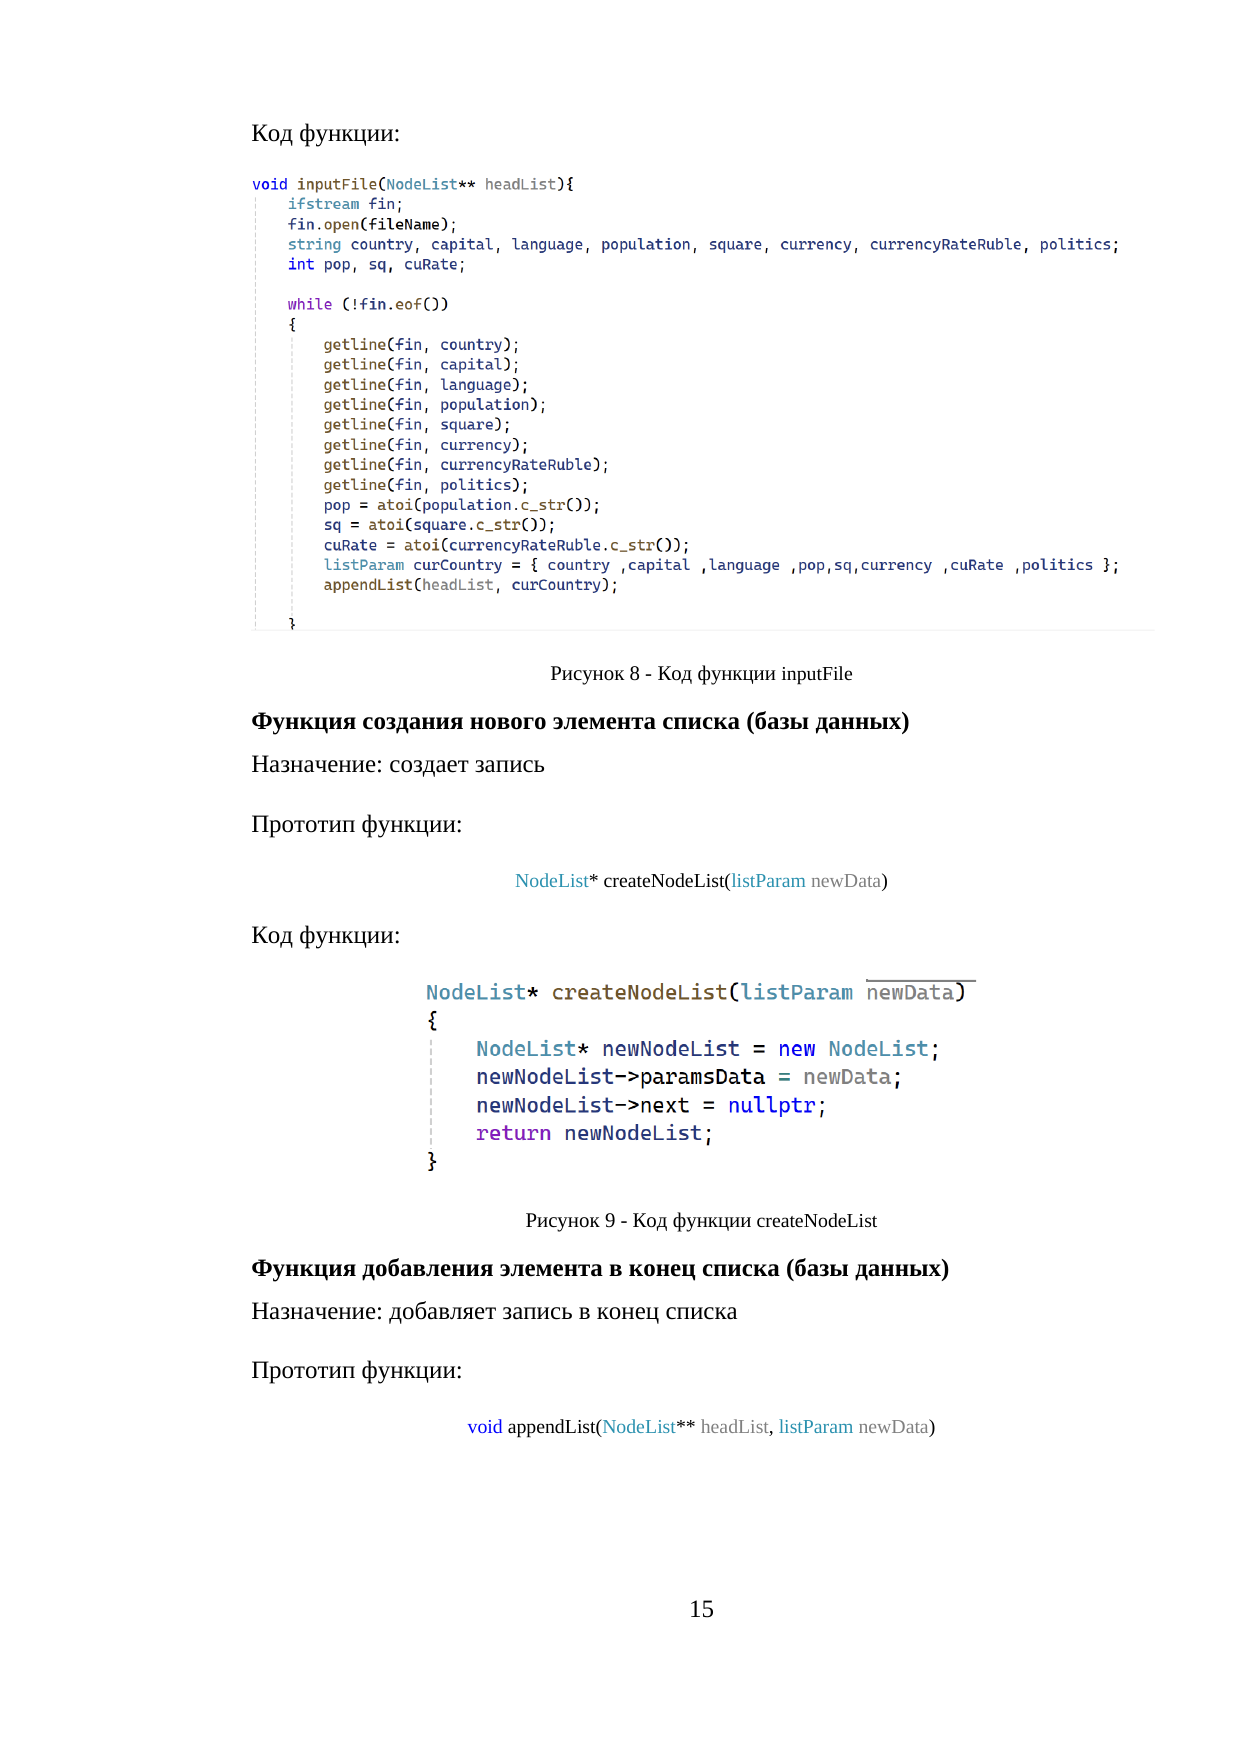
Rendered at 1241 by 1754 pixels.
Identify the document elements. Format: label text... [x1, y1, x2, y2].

subtitle Функция добавления элемента в конец списка (базы данных) [177, 1253, 1152, 1281]
text Код функции: [177, 118, 1152, 147]
text Код функции: [177, 920, 1152, 948]
text NodeList* createNodeList(listParam newData) [177, 869, 1152, 892]
picture [251, 177, 1155, 631]
subtitle Функция создания нового элемента списка (базы данных) [177, 706, 1152, 735]
text Назначение: создает запись [177, 749, 1152, 778]
text Рисунок 8 - Код функции inputFile [177, 661, 1152, 685]
text Рисунок 9 - Код функции createNodeList [177, 1208, 1152, 1232]
text void appendList(NodeList** headList, listParam newData) [177, 1415, 1152, 1438]
text Назначение: добавляет запись в конец списка [177, 1296, 1152, 1324]
text Прототип функции: [177, 1356, 1152, 1384]
text Прототип функции: [177, 809, 1152, 838]
picture [426, 979, 977, 1177]
